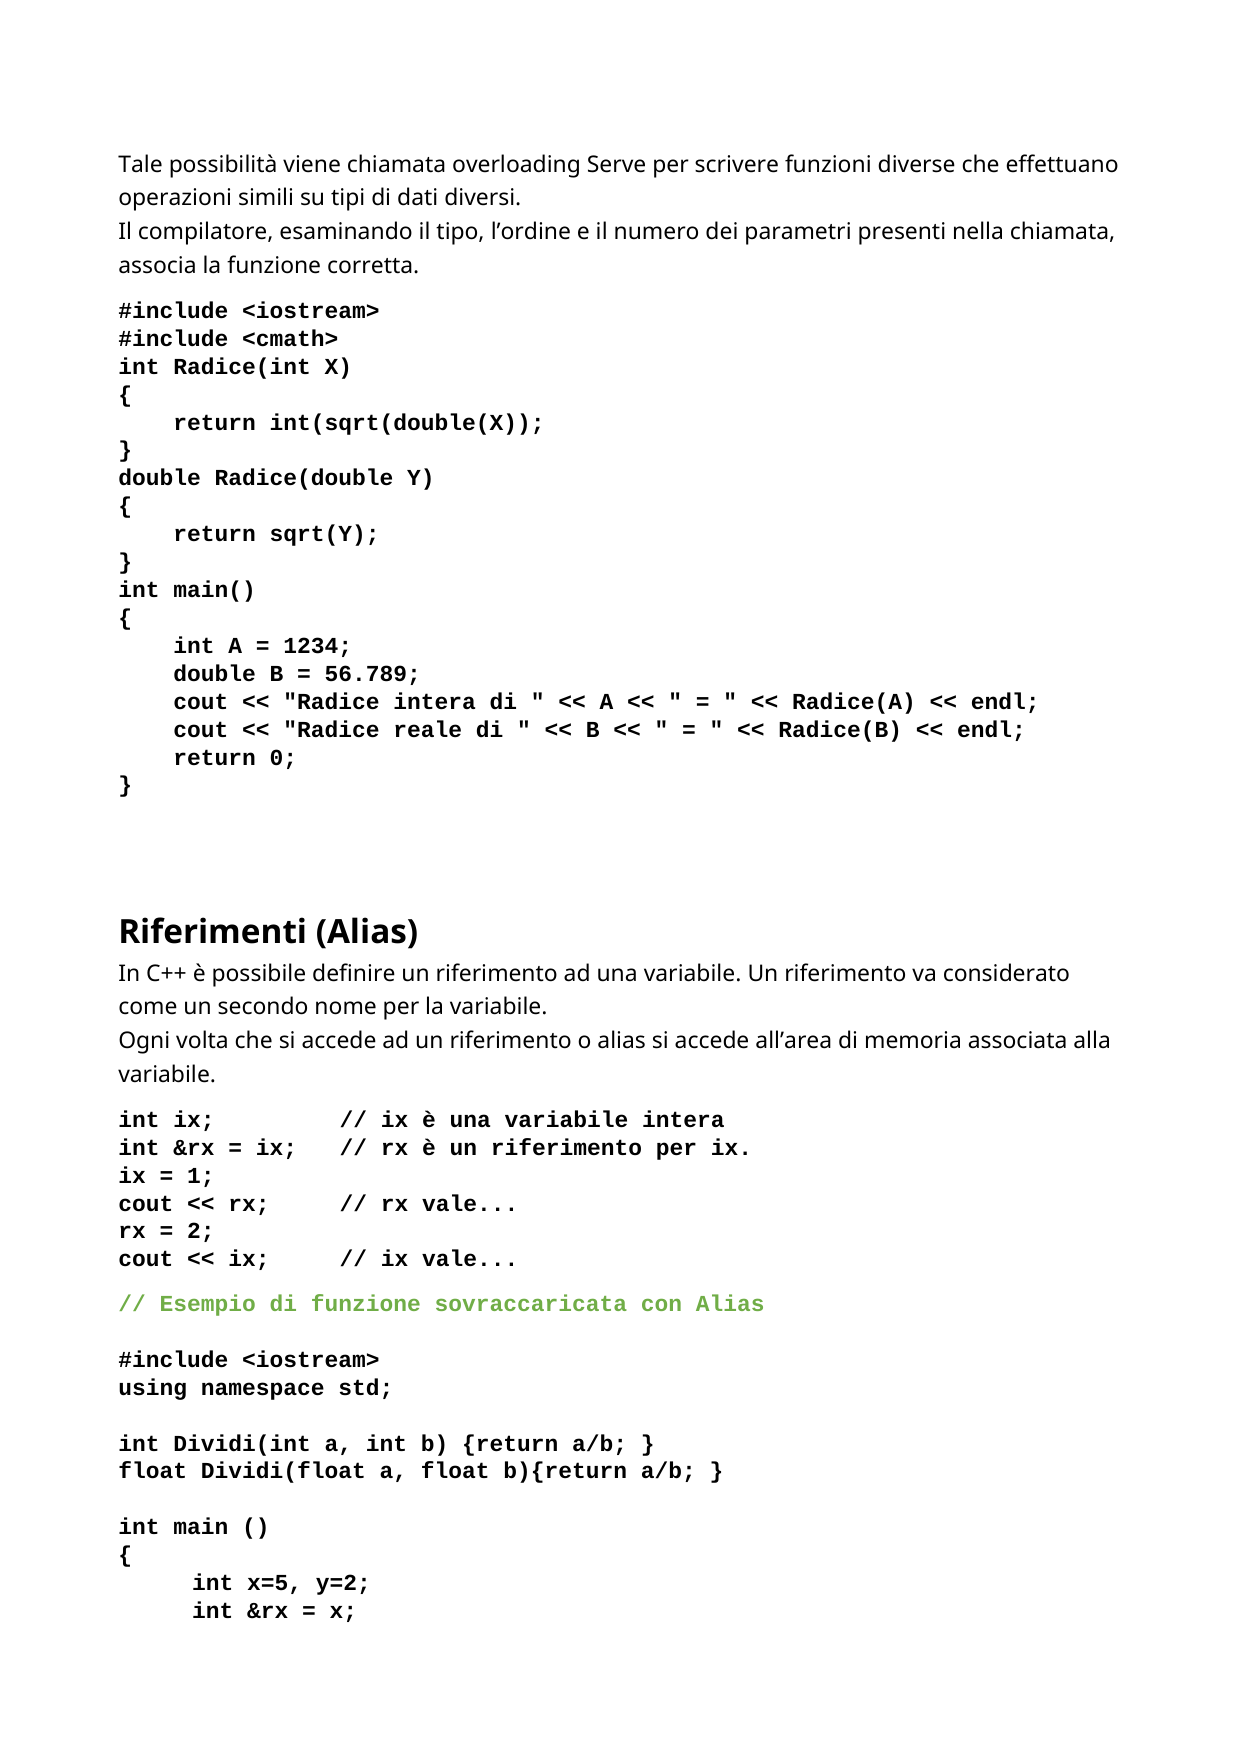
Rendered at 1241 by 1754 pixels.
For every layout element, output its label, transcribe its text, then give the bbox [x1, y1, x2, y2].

text int main () [118, 1516, 1122, 1542]
text int Dividi(int a, int b) {return a/b; } [118, 1432, 1122, 1458]
text cout << "Radice reale di " << B << " = " << Radice(B) << endl; [118, 718, 1122, 744]
text In C++ è possibile definire un riferimento ad una variabile. Un riferimento va considerato come un secondo nome per la variabile. Ogni volta che si accede ad un riferimento o alias si accede all’area di memoria associata alla variabile. [118, 957, 1122, 1089]
text double Radice(double Y) [118, 467, 1122, 493]
text int A = 1234; [118, 634, 1122, 660]
text #include <iostream> [118, 1348, 1122, 1374]
text } [118, 439, 1122, 465]
text #include <iostream> [118, 299, 1122, 325]
text int ix; // ix è una variabile intera int &rx = ix; // rx è un riferimento per ix. ix = 1; cout << rx; // rx vale... rx = 2; cout << ix; // ix vale... [118, 1108, 1122, 1274]
text int x=5, y=2; [118, 1572, 1122, 1597]
text #include <cmath> [118, 327, 1122, 353]
text int main() [118, 578, 1122, 604]
text int &rx = x; [118, 1599, 1122, 1625]
text { [118, 1544, 1122, 1569]
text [118, 148, 1122, 280]
text { [118, 383, 1122, 409]
text Riferimenti (Alias) [118, 908, 1122, 953]
text } [118, 774, 1122, 800]
text // Esempio di funzione sovraccaricata con Alias [118, 1292, 1122, 1318]
text return int(sqrt(double(X)); [118, 411, 1122, 437]
text float Dividi(float a, float b){return a/b; } [118, 1460, 1122, 1486]
text { [118, 606, 1122, 632]
text return 0; [118, 746, 1122, 772]
text } [118, 551, 1122, 576]
text cout << "Radice intera di " << A << " = " << Radice(A) << endl; [118, 690, 1122, 716]
text double B = 56.789; [118, 662, 1122, 688]
text using namespace std; [118, 1376, 1122, 1402]
text { [118, 495, 1122, 521]
text return sqrt(Y); [118, 523, 1122, 548]
text int Radice(int X) [118, 355, 1122, 381]
